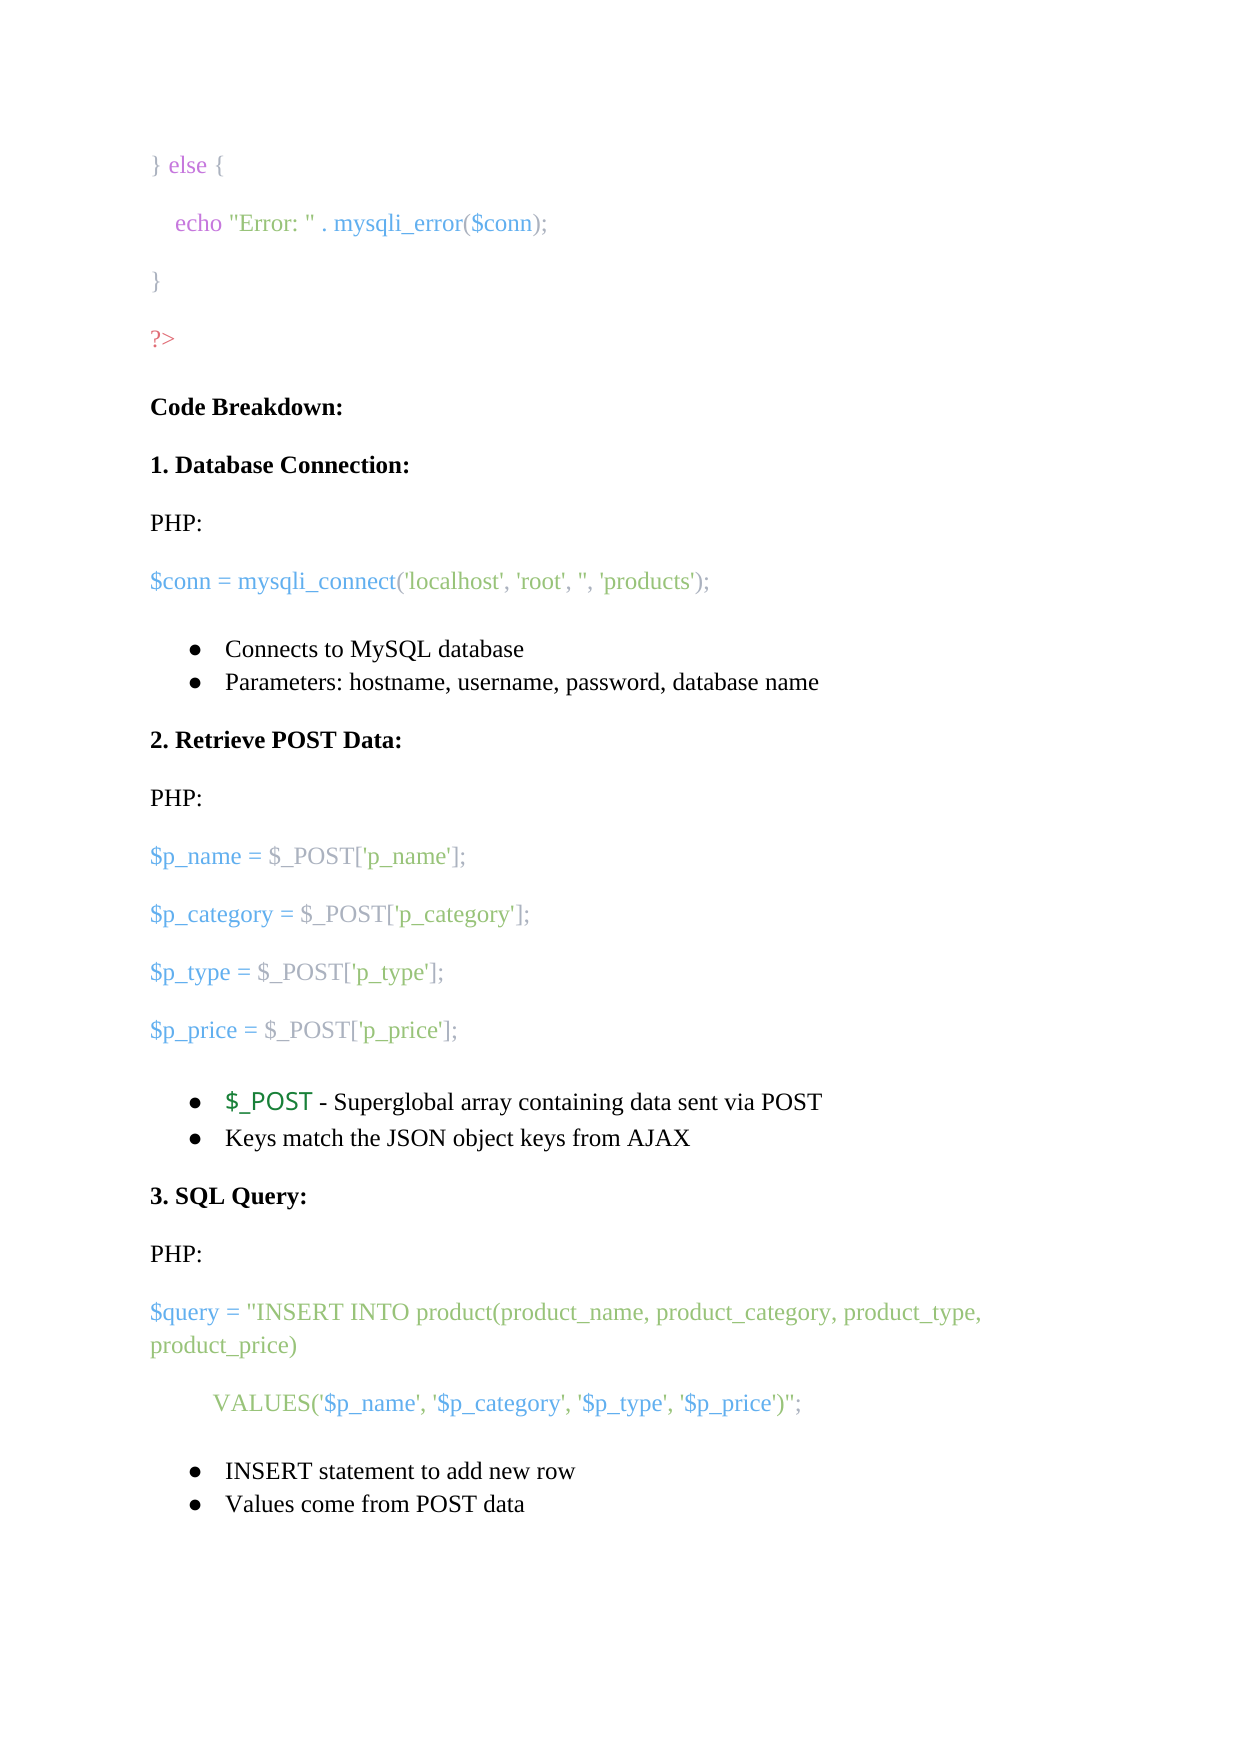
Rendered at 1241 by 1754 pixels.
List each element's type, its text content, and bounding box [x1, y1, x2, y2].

text ?> [150, 324, 1090, 353]
list Connects to MySQL database [187, 634, 1090, 663]
text Code Breakdown: [150, 392, 1090, 421]
text $p_name = $_POST['p_name']; [150, 841, 1090, 870]
text $p_category = $_POST['p_category']; [150, 899, 1090, 928]
text VALUES('$p_name', '$p_category', '$p_type', '$p_price')"; [150, 1388, 1090, 1417]
text PHP: [150, 1239, 1090, 1268]
list Keys match the JSON object keys from AJAX [187, 1123, 1090, 1152]
text $p_price = $_POST['p_price']; [150, 1016, 1090, 1044]
text echo "Error: " . mysqli_error($conn); [150, 208, 1090, 237]
text } [150, 266, 1090, 295]
text 3. SQL Query: [150, 1181, 1090, 1209]
text 1. Database Connection: [150, 450, 1090, 479]
list INSERT statement to add new row [187, 1456, 1090, 1485]
text $p_type = $_POST['p_type']; [150, 957, 1090, 986]
text 2. Retrieve POST Data: [150, 725, 1090, 754]
text } else { [150, 150, 1090, 179]
list Values come from POST data [187, 1489, 1090, 1518]
list Parameters: hostname, username, password, database name [187, 667, 1090, 696]
text PHP: [150, 508, 1090, 537]
text $conn = mysqli_connect('localhost', 'root', '', 'products'); [150, 566, 1090, 595]
list $_POST - Superglobal array containing data sent via POST [187, 1084, 1090, 1118]
text $query = "INSERT INTO product(product_name, product_category, product_type, product_price) [150, 1297, 1090, 1359]
text PHP: [150, 783, 1090, 812]
